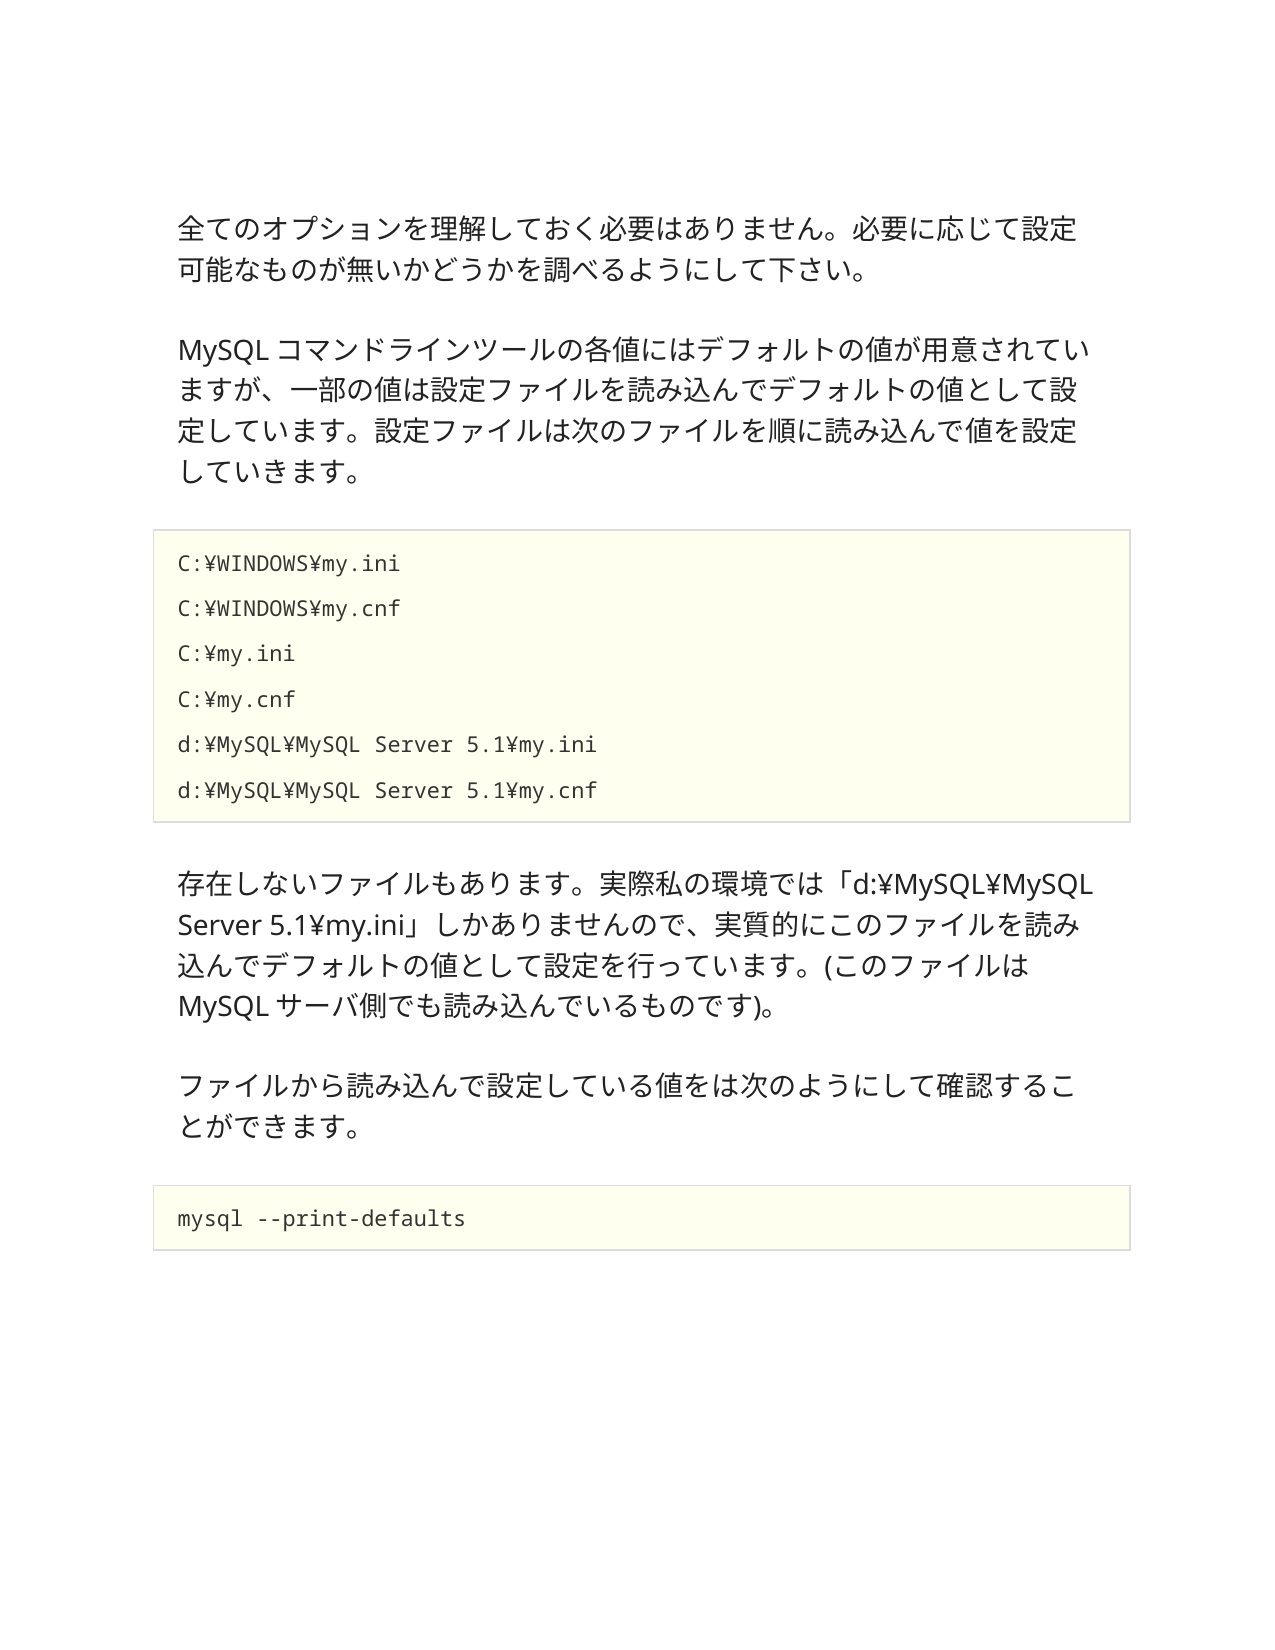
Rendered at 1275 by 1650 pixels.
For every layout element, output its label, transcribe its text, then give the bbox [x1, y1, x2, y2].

text C:¥my.cnf [154, 666, 1129, 711]
text C:¥my.ini [154, 620, 1129, 666]
text 存在しないファイルもあります。実際私の環境では「d:¥MySQL¥MySQL Server 5.1¥my.ini」しかありませんので、実質的にこのファイルを読み込んでデフォルトの値として設定を行っています。(このファイルはMySQLサーバ側でも読み込んでいるものです)。 [177, 862, 1098, 1025]
text C:¥WINDOWS¥my.cnf [154, 575, 1129, 620]
text MySQLコマンドラインツールの各値にはデフォルトの値が用意されていますが、一部の値は設定ファイルを読み込んでデフォルトの値として設定しています。設定ファイルは次のファイルを順に読み込んで値を設定していきます。 [177, 327, 1098, 490]
text C:¥WINDOWS¥my.ini [154, 531, 1129, 575]
text d:¥MySQL¥MySQL Server 5.1¥my.cnf [154, 756, 1129, 821]
text mysql --print-defaults [154, 1186, 1129, 1249]
text d:¥MySQL¥MySQL Server 5.1¥my.ini [154, 711, 1129, 756]
text ファイルから読み込んで設定している値をは次のようにして確認することができます。 [177, 1064, 1098, 1146]
text 全てのオプションを理解しておく必要はありません。必要に応じて設定可能なものが無いかどうかを調べるようにして下さい。 [177, 207, 1098, 288]
